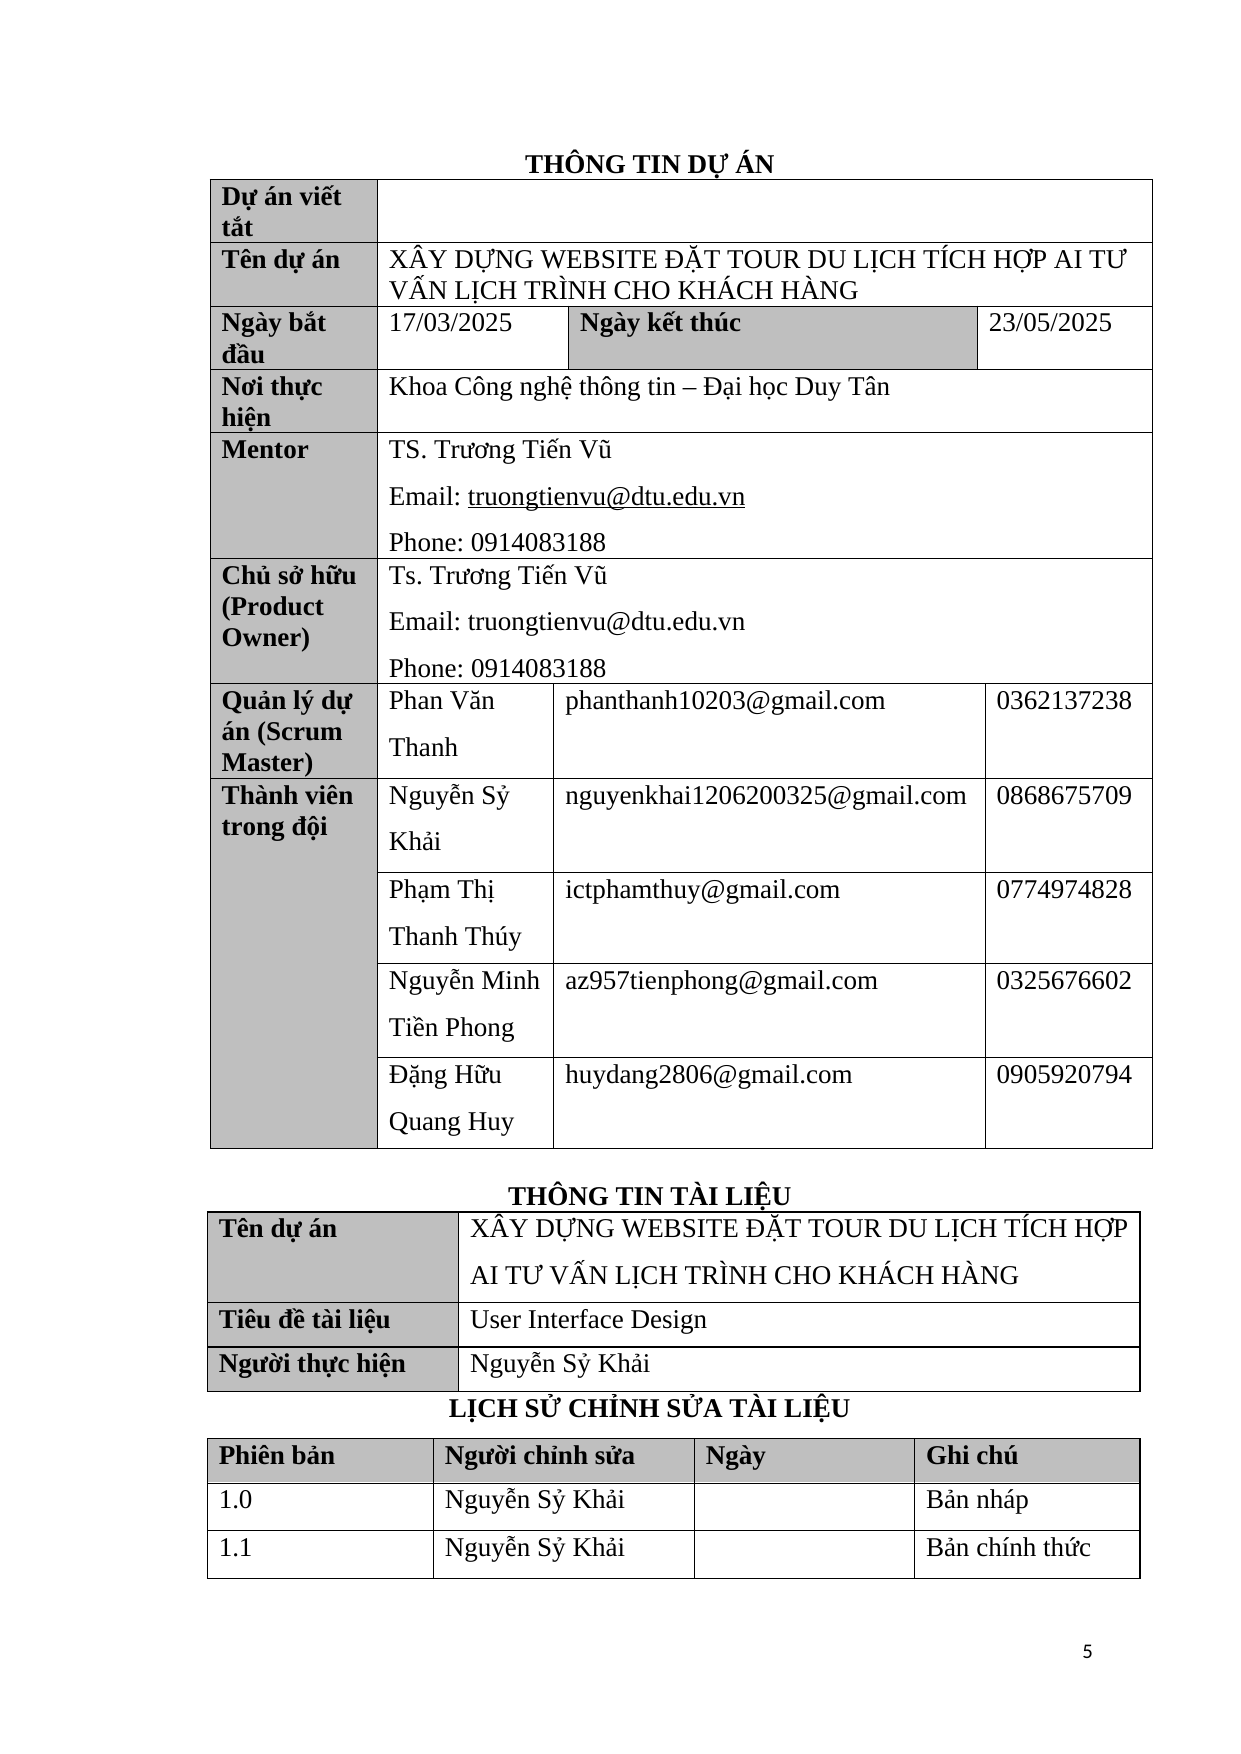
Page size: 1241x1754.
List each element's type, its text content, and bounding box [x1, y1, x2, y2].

table_header Phiên bản [208, 1439, 433, 1482]
table_cell Đặng Hữu Quang Huy [378, 1058, 553, 1148]
table_cell User Interface Design [459, 1303, 1139, 1346]
table_cell Phan Văn Thanh [378, 684, 553, 778]
table_cell 17/03/2025 [378, 307, 568, 369]
table_cell TS. Trương Tiến Vũ Email: truongtienvu@dtu.edu.vn Phone: 0914083188 [378, 433, 1152, 558]
table_cell [695, 1484, 914, 1530]
table_cell Nguyễn Sỷ Khải [434, 1484, 694, 1530]
table_cell 0868675709 [986, 779, 1152, 872]
text THÔNG TIN TÀI LIỆU [207, 1180, 1092, 1211]
table_cell Tiêu đề tài liệu [208, 1303, 458, 1346]
table_cell Bản nháp [915, 1484, 1139, 1530]
table_header Ngày [695, 1439, 914, 1482]
table_cell Tên dự án [211, 243, 377, 306]
text LỊCH SỬ CHỈNH SỬA TÀI LIỆU [207, 1392, 1092, 1423]
table_cell huydang2806@gmail.com [554, 1058, 985, 1148]
table_cell Nguyễn Sỷ Khải [459, 1348, 1139, 1391]
table_cell XÂY DỰNG WEBSITE ĐẶT TOUR DU LỊCH TÍCH HỢP AI TƯ VẤN LỊCH TRÌNH CHO KHÁCH HÀNG [378, 243, 1152, 306]
table_cell Phạm Thị Thanh Thúy [378, 873, 553, 963]
table_cell 0774974828 [986, 873, 1152, 963]
table_cell Nguyễn Sỷ Khải [378, 779, 553, 872]
table_header Dự án viết tắt [211, 180, 377, 242]
table_cell nguyenkhai1206200325@gmail.com [554, 779, 985, 872]
table_cell Chủ sở hữu (Product Owner) [211, 559, 377, 683]
table_cell [695, 1531, 914, 1578]
table_cell Người thực hiện [208, 1348, 458, 1391]
table_header Ghi chú [915, 1439, 1139, 1482]
table_cell ictphamthuy@gmail.com [554, 873, 985, 963]
table_cell 1.1 [208, 1531, 433, 1578]
table_header Người chỉnh sửa [434, 1439, 694, 1482]
text THÔNG TIN DỰ ÁN [207, 148, 1092, 179]
table_cell az957tienphong@gmail.com [554, 964, 985, 1057]
table_cell Quản lý dự án (Scrum Master) [211, 684, 377, 778]
table_cell Khoa Công nghệ thông tin – Đại học Duy Tân [378, 370, 1152, 432]
table_header [378, 180, 1152, 242]
table_cell Bản chính thức [915, 1531, 1139, 1578]
table_cell Ngày kết thúc [569, 307, 977, 369]
table_header Tên dự án [208, 1213, 458, 1302]
table_cell Nguyễn Sỷ Khải [434, 1531, 694, 1578]
table_cell Thành viên trong đội [211, 779, 377, 1148]
table_cell 0325676602 [986, 964, 1152, 1057]
table_cell 0905920794 [986, 1058, 1152, 1148]
table_cell 1.0 [208, 1484, 433, 1530]
table_cell phanthanh10203@gmail.com [554, 684, 985, 778]
table_cell Ts. Trương Tiến Vũ Email: truongtienvu@dtu.edu.vn Phone: 0914083188 [378, 559, 1152, 683]
table_cell 23/05/2025 [978, 307, 1152, 369]
table_cell Ngày bắt đầu [211, 307, 377, 369]
table_cell Nguyễn Minh Tiền Phong [378, 964, 553, 1057]
table_cell 0362137238 [986, 684, 1152, 778]
table_cell Mentor [211, 433, 377, 558]
table_cell Nơi thực hiện [211, 370, 377, 432]
table_header XÂY DỰNG WEBSITE ĐẶT TOUR DU LỊCH TÍCH HỢP AI TƯ VẤN LỊCH TRÌNH CHO KHÁCH HÀNG [459, 1213, 1139, 1302]
